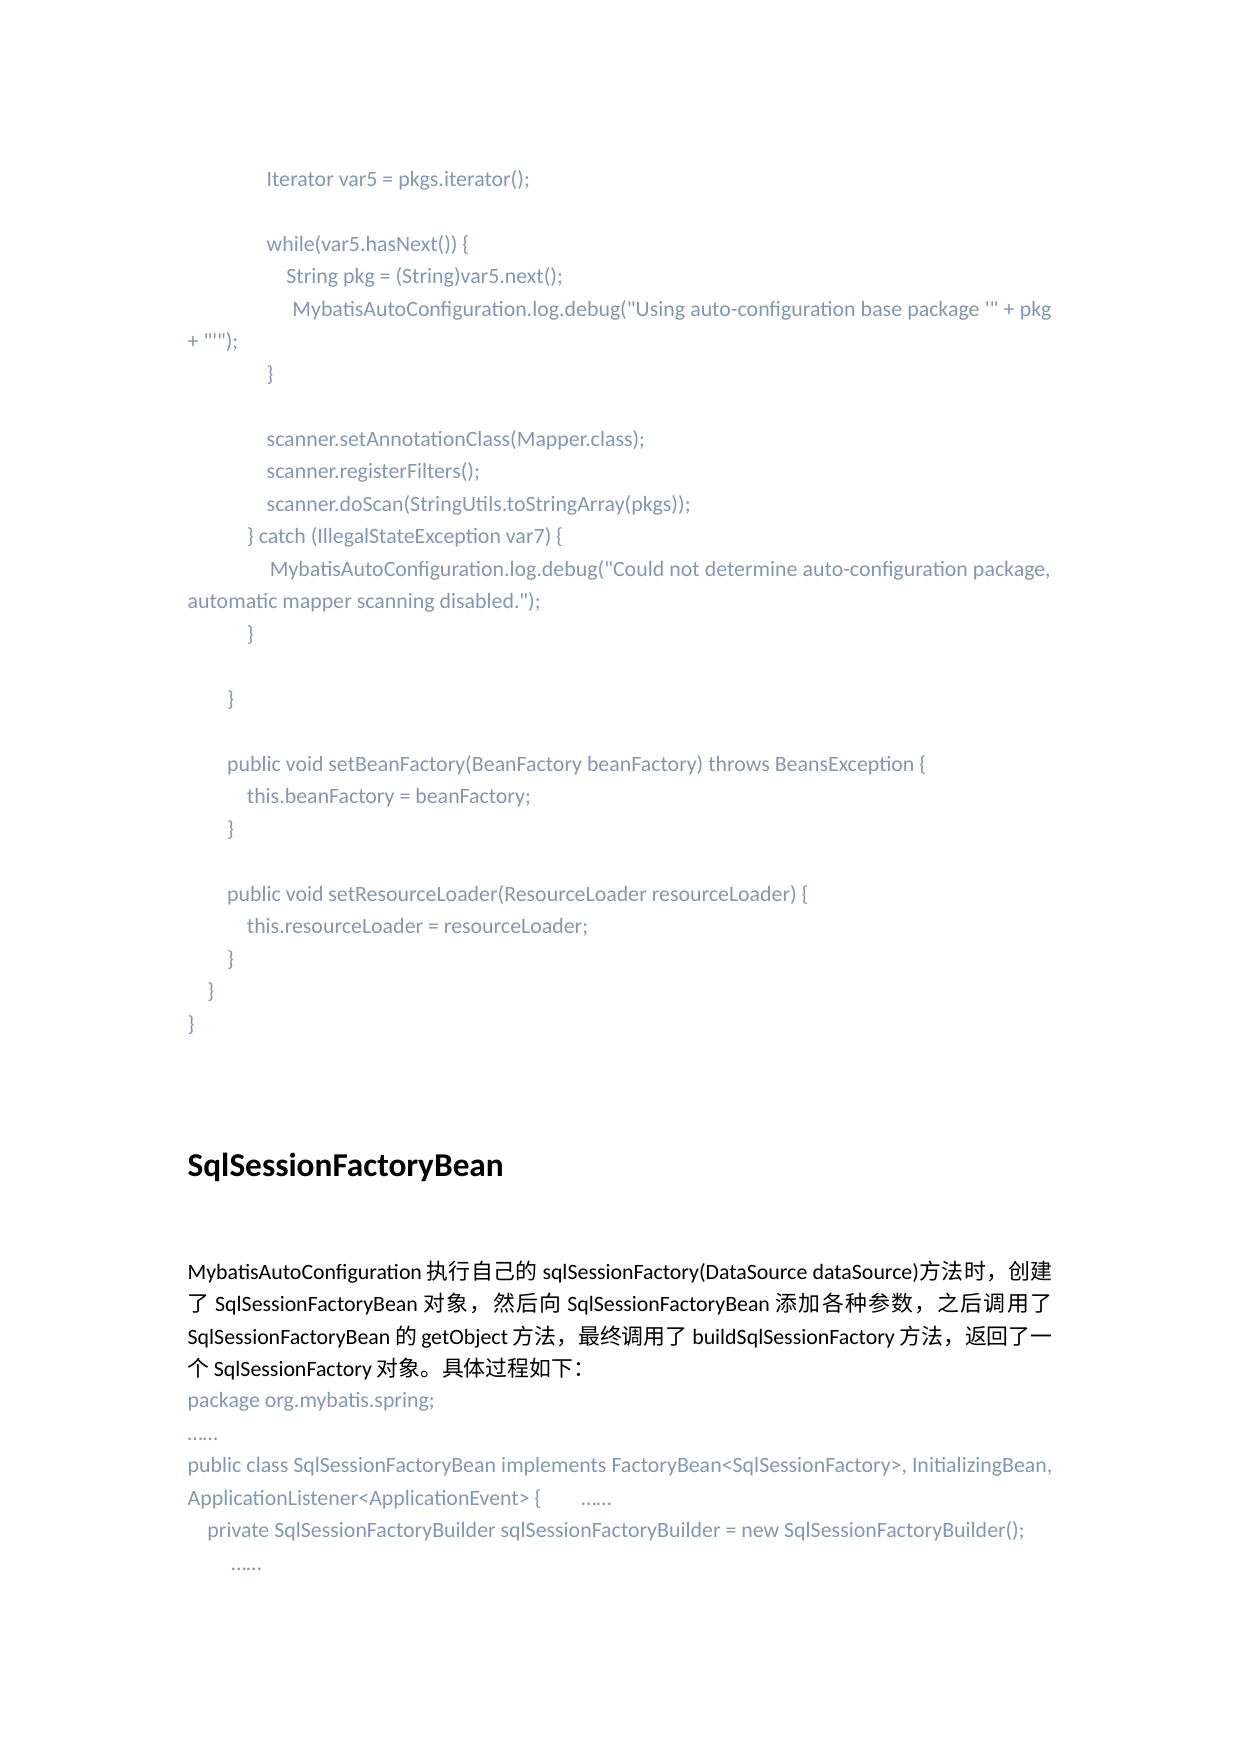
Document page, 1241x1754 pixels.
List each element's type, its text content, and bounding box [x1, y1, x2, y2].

text Iterator var5 = pkgs.iterator(); [187, 162, 1053, 194]
subtitle SqlSessionFactoryBean [187, 1132, 1053, 1197]
text String pkg = (String)var5.next(); [187, 259, 1053, 292]
text this.resourceLoader = resourceLoader; [187, 909, 1053, 942]
text package org.mybatis.spring; [187, 1383, 1053, 1416]
text } [187, 682, 1053, 714]
text scanner.doScan(StringUtils.toStringArray(pkgs)); [187, 487, 1053, 519]
text private SqlSessionFactoryBuilder sqlSessionFactoryBuilder = new SqlSessionFactoryBuilder(); [187, 1513, 1053, 1546]
text MybatisAutoConfiguration执行自己的sqlSessionFactory(DataSource dataSource)方法时，创建了SqlSessionFactoryBean对象，然后向SqlSessionFactoryBean添加各种参数，之后调用了SqlSessionFactoryBean的getObject方法，最终调用了buildSqlSessionFactory方法，返回了一个SqlSessionFactory对象。具体过程如下： [187, 1253, 1053, 1383]
text …… [187, 1546, 1053, 1578]
text } [187, 357, 1053, 389]
text public class SqlSessionFactoryBean implements FactoryBean<SqlSessionFactory>, InitializingBean, ApplicationListener<ApplicationEvent> { …… [187, 1448, 1053, 1513]
text scanner.setAnnotationClass(Mapper.class); [187, 422, 1053, 454]
text public void setBeanFactory(BeanFactory beanFactory) throws BeansException { [187, 747, 1053, 779]
text MybatisAutoConfiguration.log.debug("Using auto-configuration base package '" + pkg + "'"); [187, 292, 1053, 357]
text public void setResourceLoader(ResourceLoader resourceLoader) { [187, 877, 1053, 909]
text } [187, 974, 1053, 1007]
text } [187, 617, 1053, 649]
text } catch (IllegalStateException var7) { [187, 519, 1053, 552]
text this.beanFactory = beanFactory; [187, 779, 1053, 812]
text scanner.registerFilters(); [187, 454, 1053, 487]
text } [187, 942, 1053, 974]
text } [187, 812, 1053, 844]
text } [187, 1007, 1053, 1039]
text MybatisAutoConfiguration.log.debug("Could not determine auto-configuration package, automatic mapper scanning disabled."); [187, 552, 1053, 617]
text …… [187, 1416, 1053, 1448]
text while(var5.hasNext()) { [187, 227, 1053, 259]
